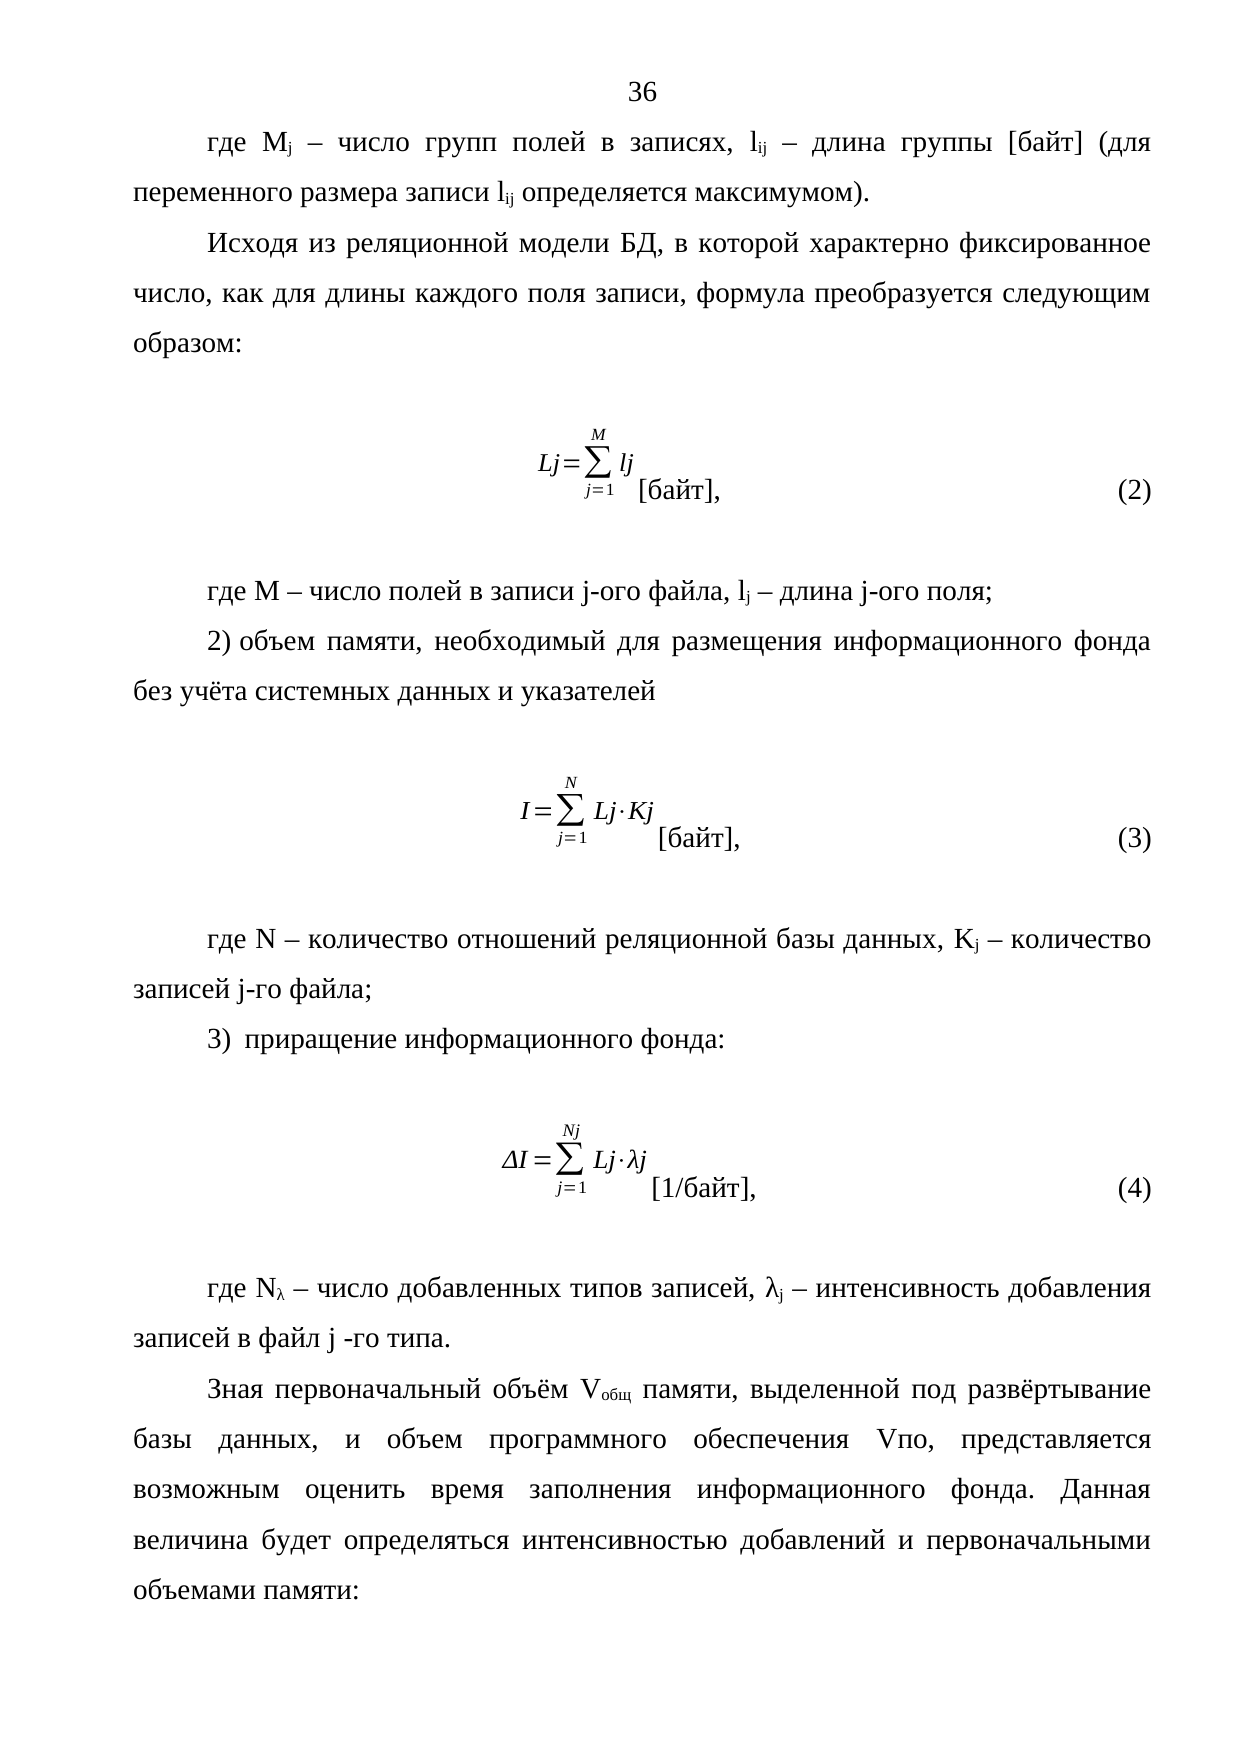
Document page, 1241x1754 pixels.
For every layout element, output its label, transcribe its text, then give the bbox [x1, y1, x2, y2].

text где Mj – число групп полей в записях, lij – длина группы [байт] (для переменного размера записи lij определяется максимумом). [133, 124, 1152, 208]
text где M – число полей в записи j-ого файла, lj – длина j-ого поля; [133, 573, 1152, 606]
text где N – количество отношений реляционной базы данных, Kj – количество записей j-го файла; [133, 921, 1152, 1004]
text [байт], (2) [133, 426, 1152, 506]
text Исходя из реляционной модели БД, в которой характерно фиксированное число, как для длины каждого поля записи, формула преобразуется следующим образом: [133, 225, 1152, 359]
list приращение информационного фонда: [207, 1021, 1152, 1055]
text [байт], (3) [133, 774, 1152, 854]
text где Nλ – число добавленных типов записей, λj – интенсивность добавления записей в файл j -го типа. [133, 1270, 1152, 1354]
text [1/байт], (4) [133, 1122, 1152, 1203]
list объем памяти, необходимый для размещения информационного фонда без учёта системных данных и указателей [133, 623, 1152, 707]
text Зная первоначальный объём Vобщ памяти, выделенной под развёртывание базы данных, и объем программного обеспечения Vпо, представляется возможным оценить время заполнения информационного фонда. Данная величина будет определяться интенсивностью добавлений и первоначальными объемами памяти: [133, 1371, 1152, 1606]
